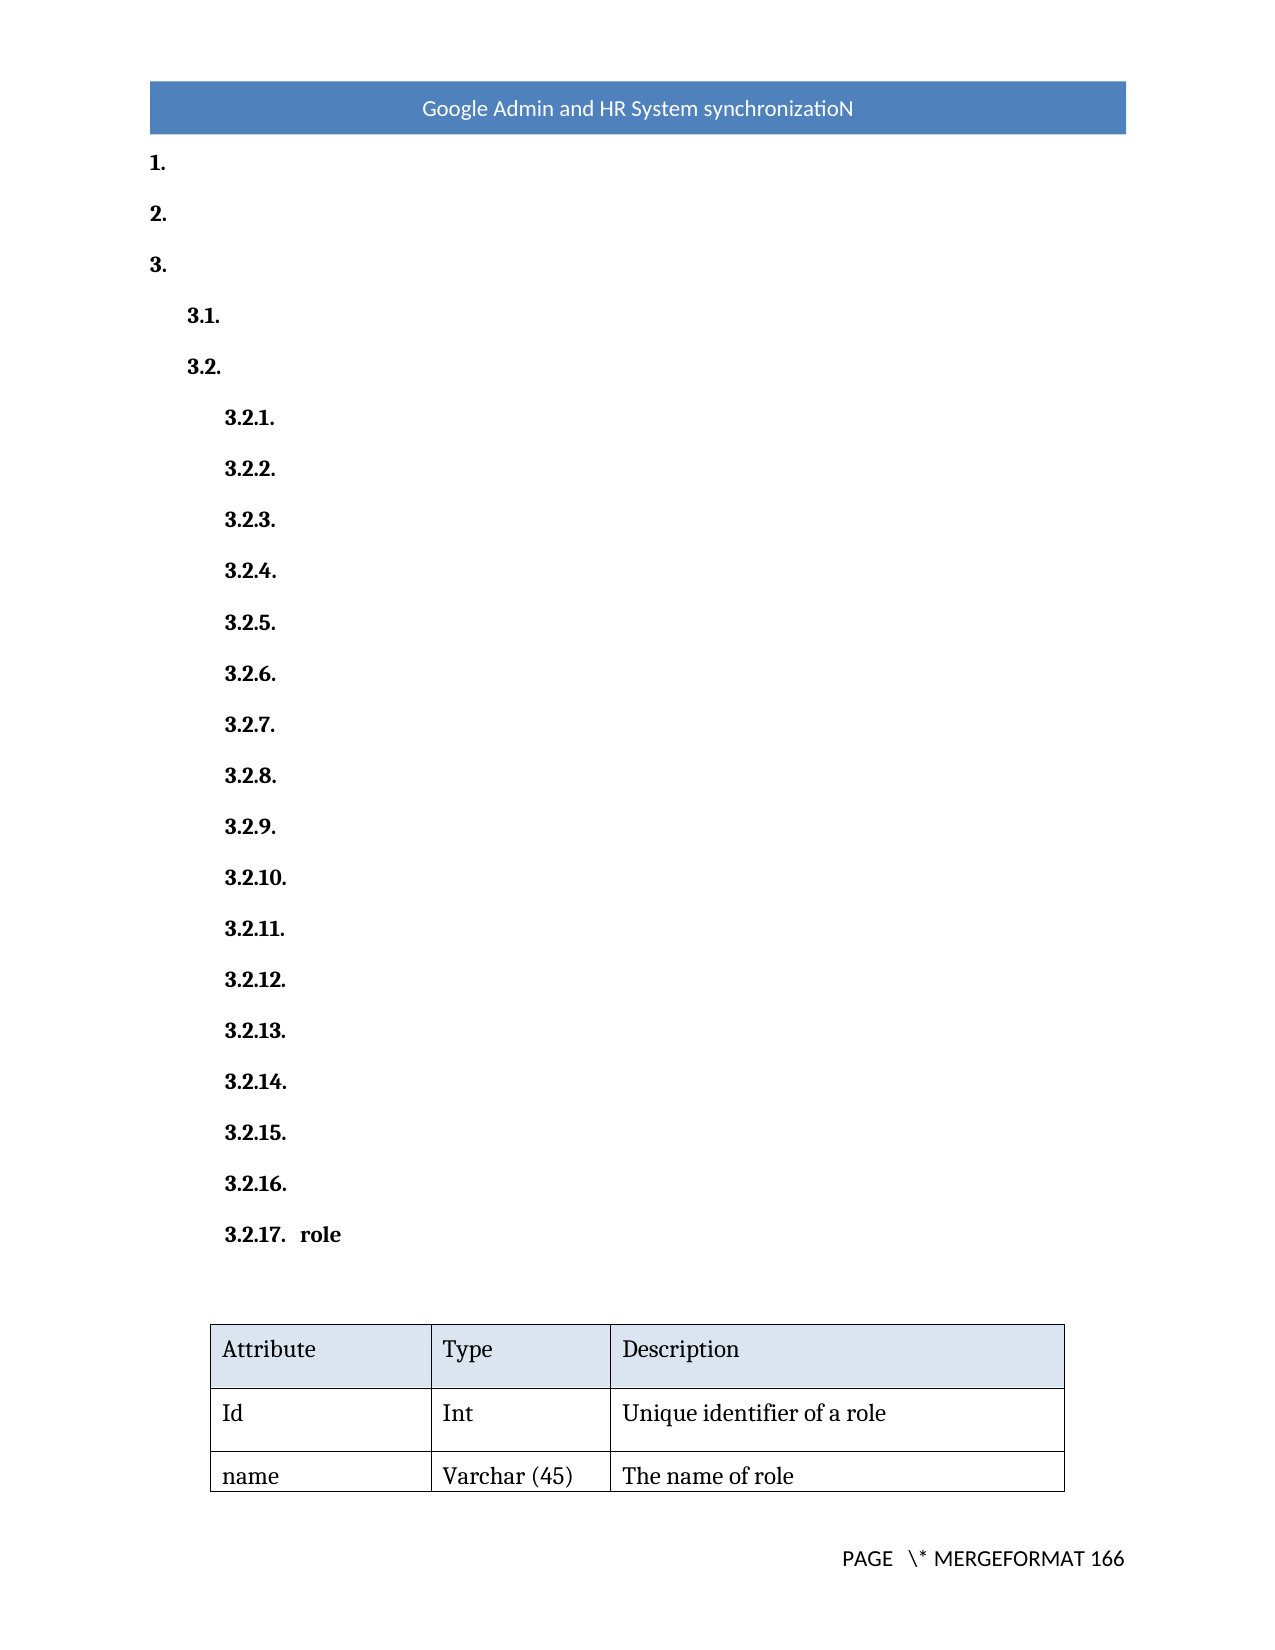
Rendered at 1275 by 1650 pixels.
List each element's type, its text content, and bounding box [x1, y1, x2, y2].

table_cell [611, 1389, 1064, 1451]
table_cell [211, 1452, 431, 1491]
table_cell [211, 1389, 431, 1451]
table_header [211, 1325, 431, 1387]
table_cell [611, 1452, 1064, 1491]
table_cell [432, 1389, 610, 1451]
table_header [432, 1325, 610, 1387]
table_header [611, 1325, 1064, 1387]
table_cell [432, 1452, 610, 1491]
subtitle role [225, 1222, 1125, 1248]
